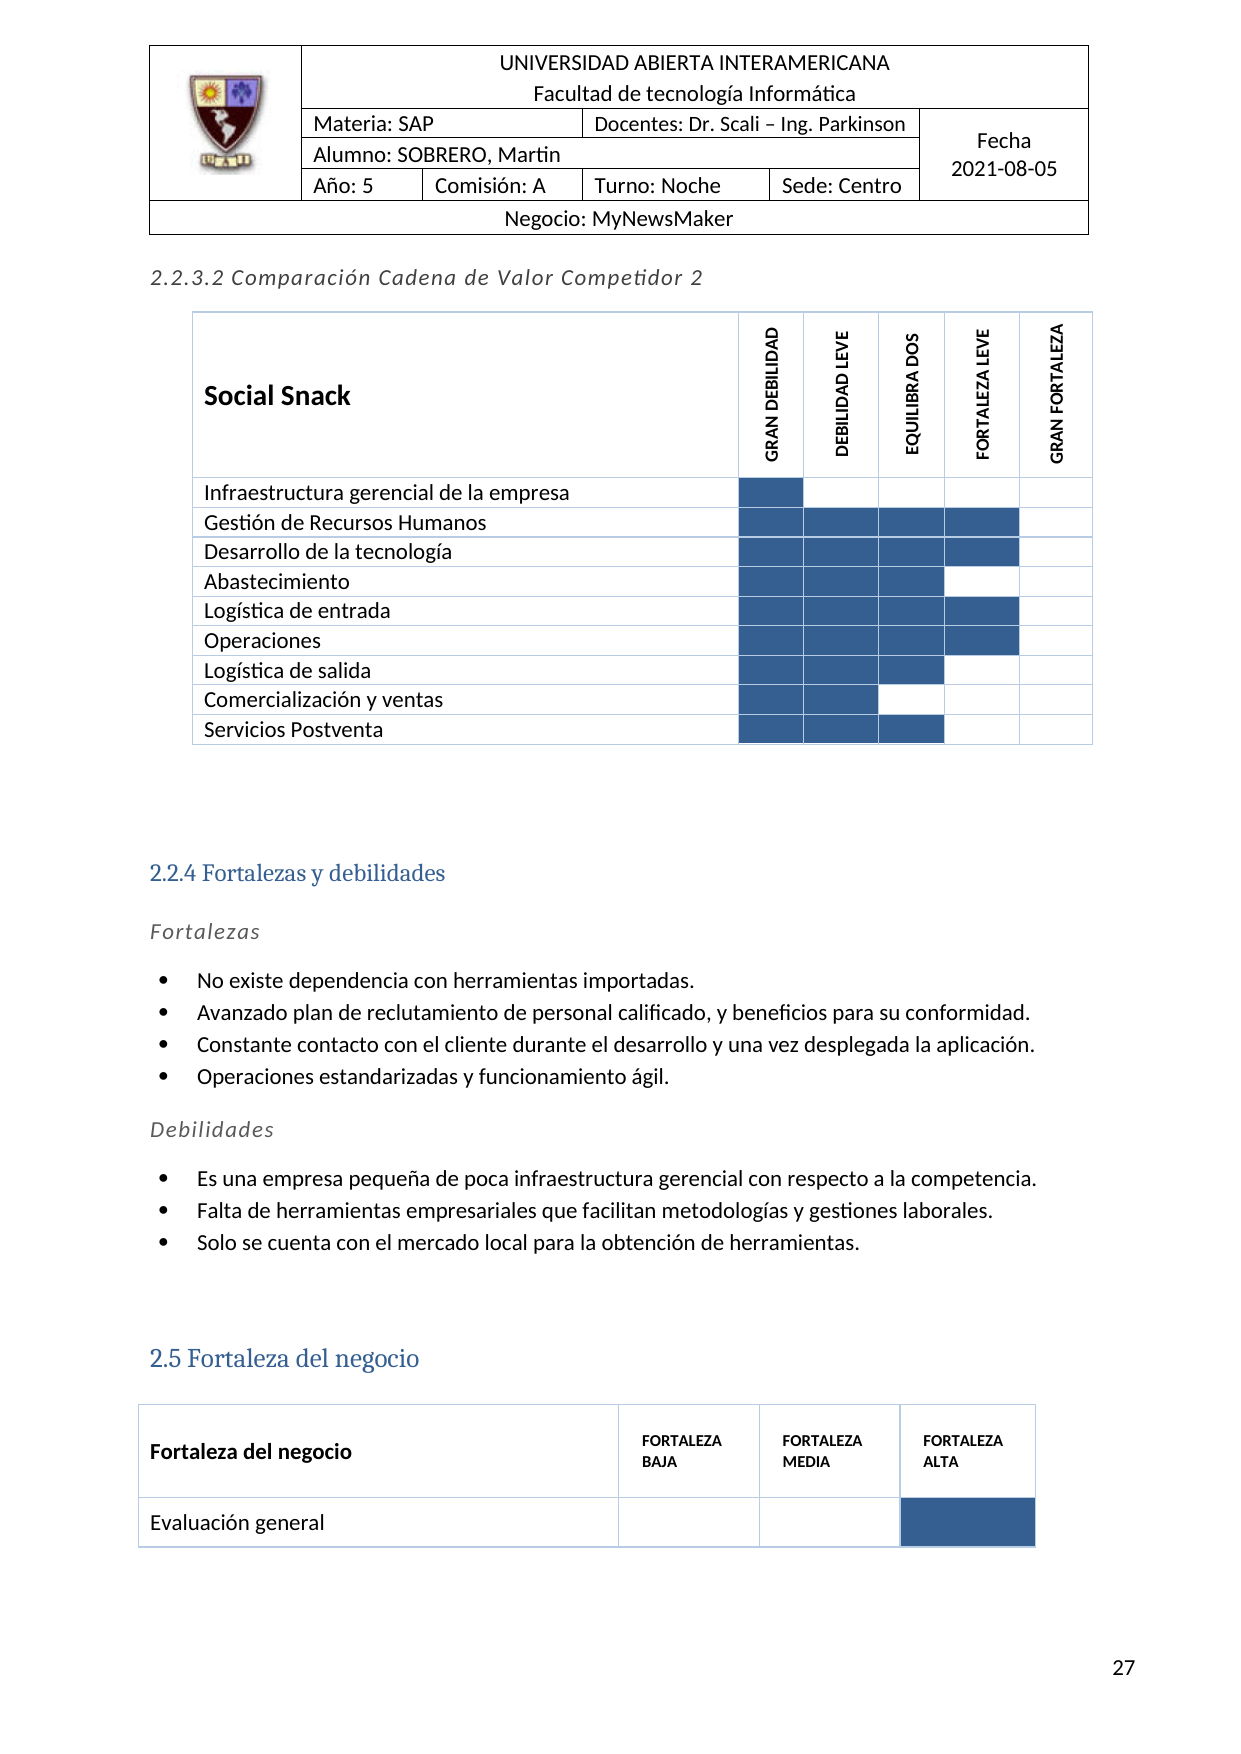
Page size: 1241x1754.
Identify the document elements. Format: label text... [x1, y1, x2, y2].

table_header Social Snack [193, 313, 738, 477]
table_cell Comercialización y ventas [193, 685, 738, 714]
table_cell [945, 508, 1019, 536]
list Operaciones estandarizadas y funcionamiento ágil. [159, 1062, 1135, 1090]
table_cell Operaciones [193, 626, 738, 655]
table_cell [1020, 597, 1092, 625]
table_cell [804, 597, 878, 625]
table_cell [804, 626, 878, 655]
table_header FORTALEZA MEDIA [760, 1405, 899, 1497]
table_cell Logística de salida [193, 656, 738, 684]
table_header GRAN DEBILIDAD [739, 313, 803, 477]
subtitle 2.2.3.2 Comparación Cadena de Valor Competidor 2 [150, 263, 1135, 291]
table_cell Servicios Postventa [193, 715, 738, 743]
table_cell [1020, 626, 1092, 655]
table_cell [760, 1498, 899, 1546]
table_cell [879, 508, 944, 536]
table_cell [1020, 508, 1092, 536]
table_cell Infraestructura gerencial de la empresa [193, 478, 738, 507]
table_cell [1020, 715, 1092, 743]
table_header EQUILIBRA DOS [879, 313, 944, 477]
table_cell [879, 538, 944, 566]
table_cell Abastecimiento [193, 567, 738, 596]
table_cell [739, 597, 803, 625]
table_cell [945, 567, 1019, 596]
table_header GRAN FORTALEZA [1020, 313, 1092, 477]
table_cell [804, 478, 878, 507]
table_cell [1020, 478, 1092, 507]
table_cell [739, 567, 803, 596]
table_cell [879, 567, 944, 596]
table_cell [945, 478, 1019, 507]
table_cell [1020, 567, 1092, 596]
table_cell [739, 715, 803, 743]
table_cell [804, 715, 878, 743]
table_header FORTALEZA BAJA [619, 1405, 759, 1497]
table_cell [945, 685, 1019, 714]
table_cell [1020, 685, 1092, 714]
table_cell [619, 1498, 759, 1546]
list Falta de herramientas empresariales que facilitan metodologías y gestiones laborales. [159, 1196, 1135, 1224]
list Solo se cuenta con el mercado local para la obtención de herramientas. [159, 1228, 1135, 1257]
table_cell [901, 1498, 1035, 1546]
table_header Fortaleza del negocio [139, 1405, 618, 1497]
table_cell [879, 715, 944, 743]
table_cell [945, 538, 1019, 566]
table_cell [879, 626, 944, 655]
table_cell [804, 508, 878, 536]
table_cell [739, 656, 803, 684]
picture [175, 67, 276, 180]
table_cell [739, 538, 803, 566]
table_cell [739, 685, 803, 714]
table_header DEBILIDAD LEVE [804, 313, 878, 477]
table_cell [879, 478, 944, 507]
list No existe dependencia con herramientas importadas. [159, 966, 1135, 994]
table_cell [945, 626, 1019, 655]
subtitle 2.5 Fortaleza del negocio [150, 1343, 1135, 1374]
subtitle Fortalezas [150, 917, 1135, 945]
table_cell [1020, 538, 1092, 566]
table_cell [945, 715, 1019, 743]
table_cell [945, 597, 1019, 625]
table_cell Evaluación general [139, 1498, 618, 1546]
table_cell [739, 478, 803, 507]
table_cell Gestión de Recursos Humanos [193, 508, 738, 536]
table_cell [804, 567, 878, 596]
subtitle 2.2.4 Fortalezas y debilidades [150, 859, 1135, 888]
table_cell [879, 656, 944, 684]
table_cell [804, 685, 878, 714]
table_cell Logística de entrada [193, 597, 738, 625]
table_cell [1020, 656, 1092, 684]
table_header FORTALEZA LEVE [945, 313, 1019, 477]
table_cell [804, 538, 878, 566]
table_cell [804, 656, 878, 684]
list Constante contacto con el cliente durante el desarrollo y una vez desplegada la aplicación. [159, 1030, 1135, 1058]
list Avanzado plan de reclutamiento de personal calificado, y beneficios para su conformidad. [159, 998, 1135, 1026]
table_cell [945, 656, 1019, 684]
table_cell [739, 508, 803, 536]
table_cell Desarrollo de la tecnología [193, 538, 738, 566]
table_cell [879, 597, 944, 625]
list Es una empresa pequeña de poca infraestructura gerencial con respecto a la competencia. [159, 1164, 1135, 1192]
table_header FORTALEZA ALTA [901, 1405, 1035, 1497]
subtitle Debilidades [150, 1115, 1135, 1143]
table_cell [879, 685, 944, 714]
table_cell [739, 626, 803, 655]
